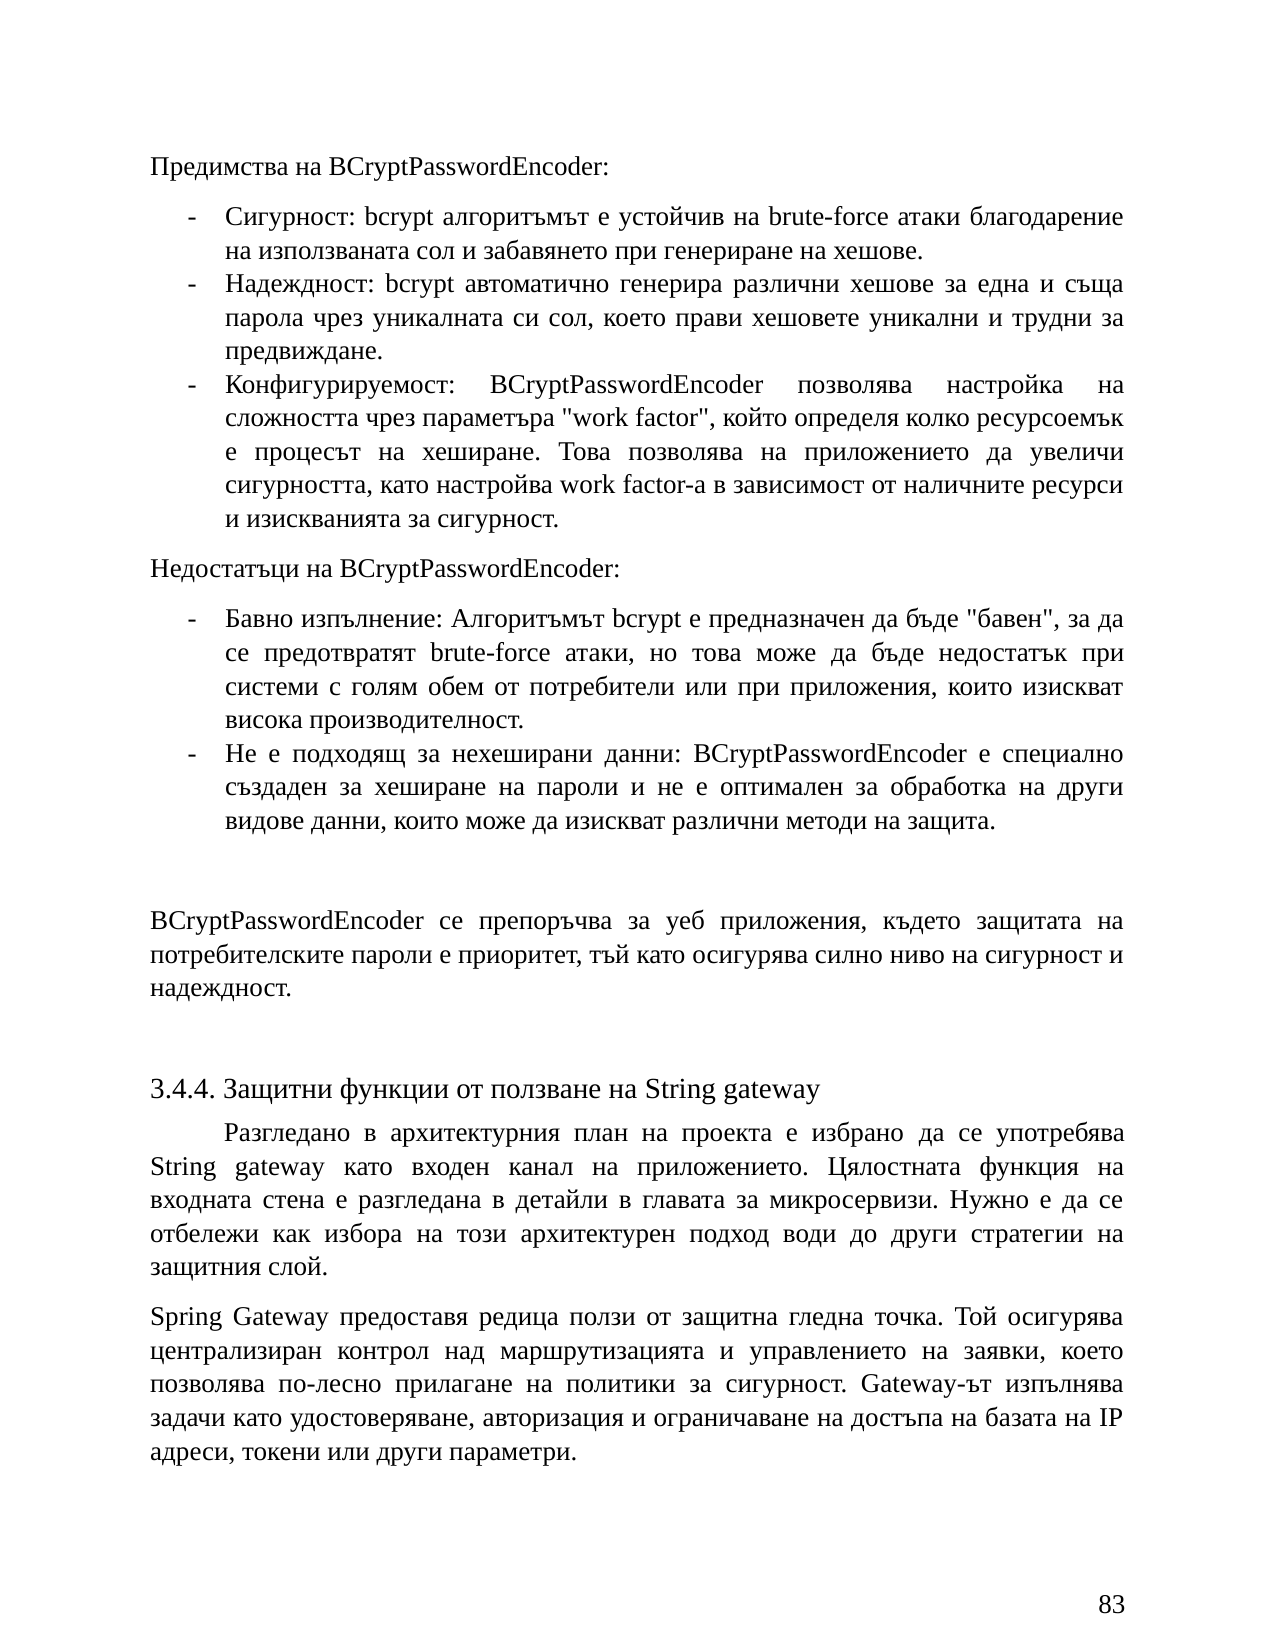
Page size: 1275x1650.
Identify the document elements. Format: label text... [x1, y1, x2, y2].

list Конфигурируемост: BCryptPasswordEncoder позволява настройка на сложността чрез параметъра "work factor", който определя колко ресурсоемък е процесът на хеширане. Това позволява на приложението да увеличи сигурността, като настройва work factor-а в зависимост от наличните ресурси и изискванията за сигурност. [187, 368, 1125, 533]
list Надеждност: bcrypt автоматично генерира различни хешове за една и съща парола чрез уникалната си сол, което прави хешовете уникални и трудни за предвиждане. [187, 267, 1125, 366]
list Сигурност: bcrypt алгоритъмът е устойчив на brute-force атаки благодарение на използваната сол и забавянето при генериране на хешове. [187, 200, 1125, 265]
text Недостатъци на BCryptPasswordEncoder: [150, 552, 1125, 583]
subtitle 3.4.4. Защитни функции от ползване на String gateway [150, 1072, 1125, 1105]
text BCryptPasswordEncoder се препоръчва за уеб приложения, където защитата на потребителските пароли е приоритет, тъй като осигурява силно ниво на сигурност и надеждност. [150, 904, 1125, 1002]
list Не е подходящ за нехеширани данни: BCryptPasswordEncoder е специално създаден за хеширане на пароли и не е оптимален за обработка на други видове данни, които може да изискват различни методи на защита. [187, 737, 1125, 835]
list Бавно изпълнение: Алгоритъмът bcrypt е предназначен да бъде "бавен", за да се предотвратят brute-force атаки, но това може да бъде недостатък при системи с голям обем от потребители или при приложения, които изискват висока производителност. [187, 602, 1125, 734]
text Предимства на BCryptPasswordEncoder: [150, 150, 1125, 181]
text Spring Gateway предоставя редица ползи от защитна гледна точка. Той осигурява централизиран контрол над маршрутизацията и управлението на заявки, което позволява по-лесно прилагане на политики за сигурност. Gateway-ът изпълнява задачи като удостоверяване, авторизация и ограничаване на достъпа на базата на IP адреси, токени или други параметри. [150, 1301, 1125, 1466]
text Разгледано в архитектурния план на проекта е избрано да се употребява String gateway като входен канал на приложението. Цялостната функция на входната стена е разгледана в детайли в главата за микросервизи. Нужно е да се отбележи как избора на този архитектурен подход води до други стратегии на защитния слой. [150, 1116, 1125, 1281]
